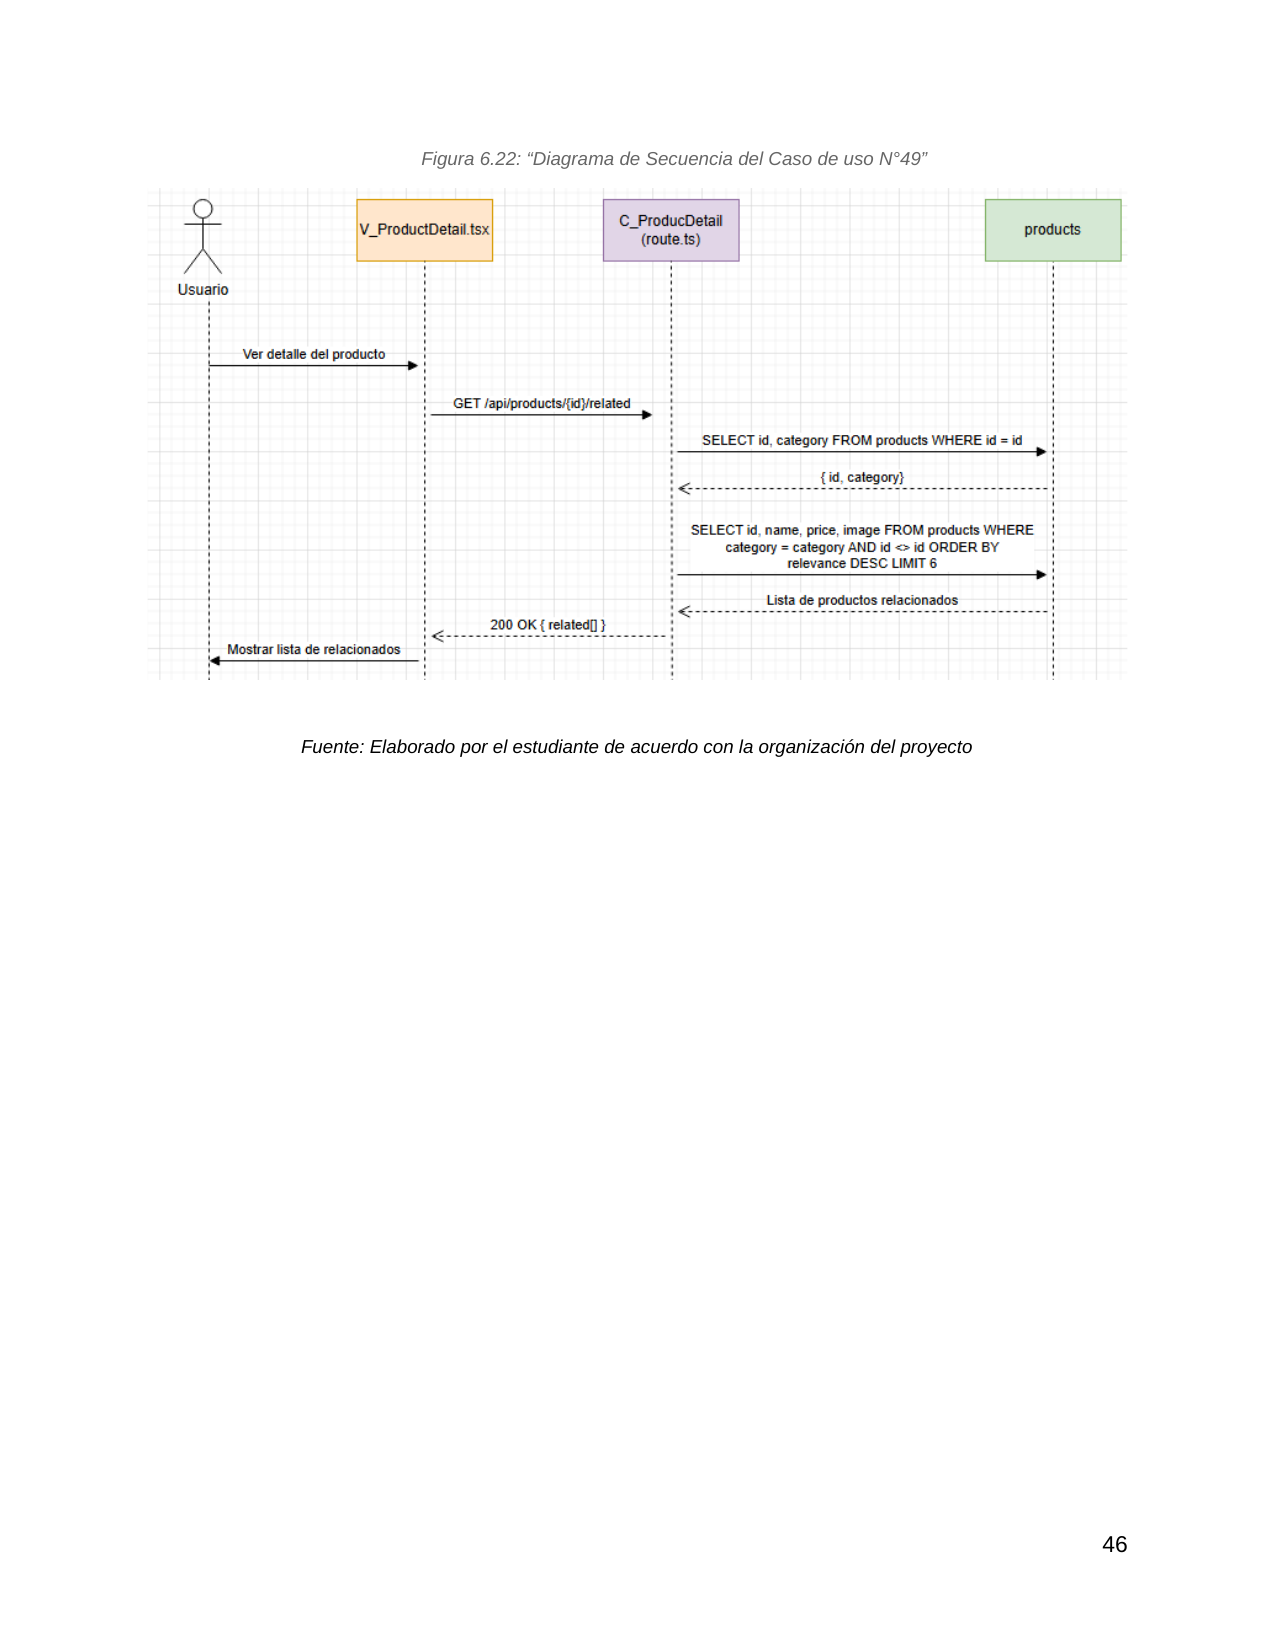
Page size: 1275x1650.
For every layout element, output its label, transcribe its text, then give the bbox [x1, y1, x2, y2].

text Fuente: Elaborado por el estudiante de acuerdo con la organización del proyecto [148, 736, 1127, 758]
picture [147, 188, 1128, 680]
subtitle Figura 6.22: “Diagrama de Secuencia del Caso de uso N°49” [223, 148, 1127, 169]
